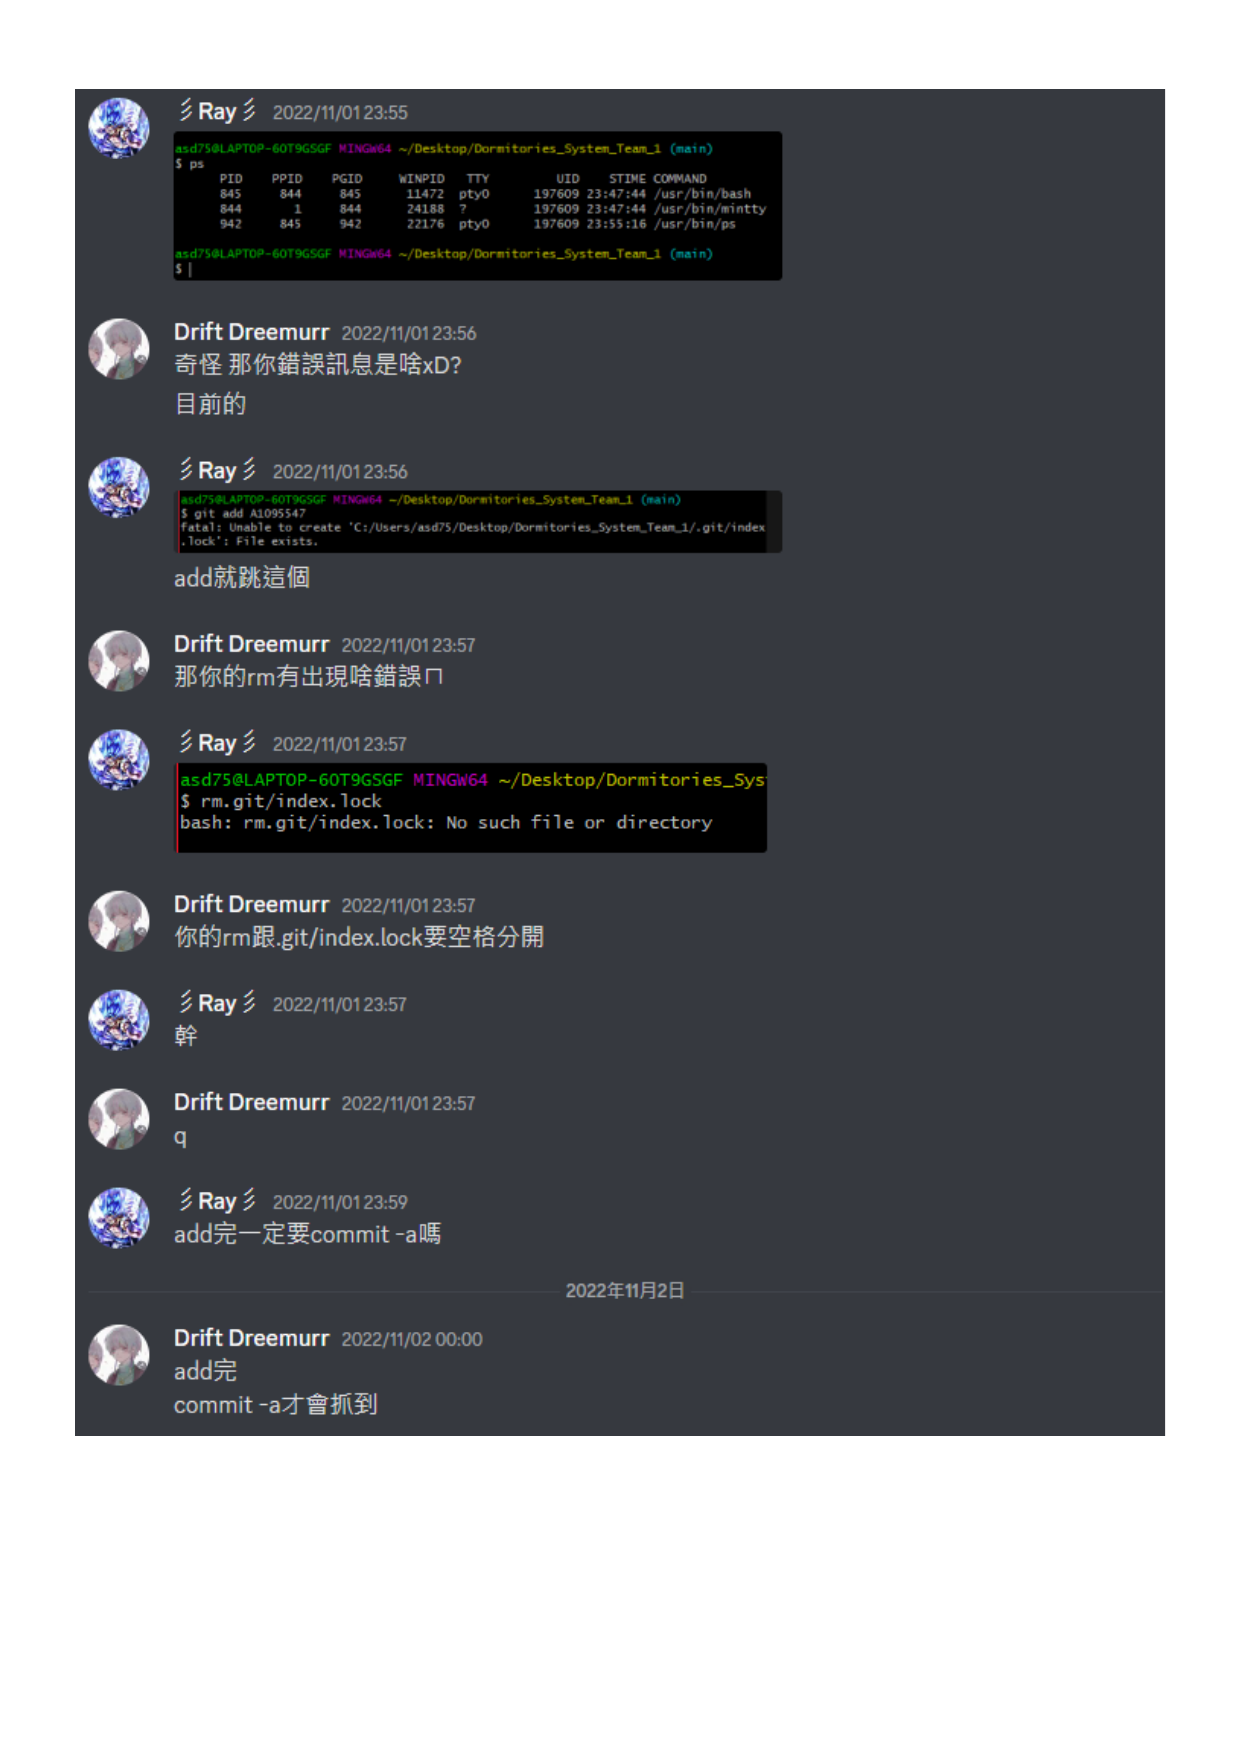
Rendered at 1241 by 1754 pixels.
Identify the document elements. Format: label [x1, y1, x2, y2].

picture [75, 89, 1166, 1436]
